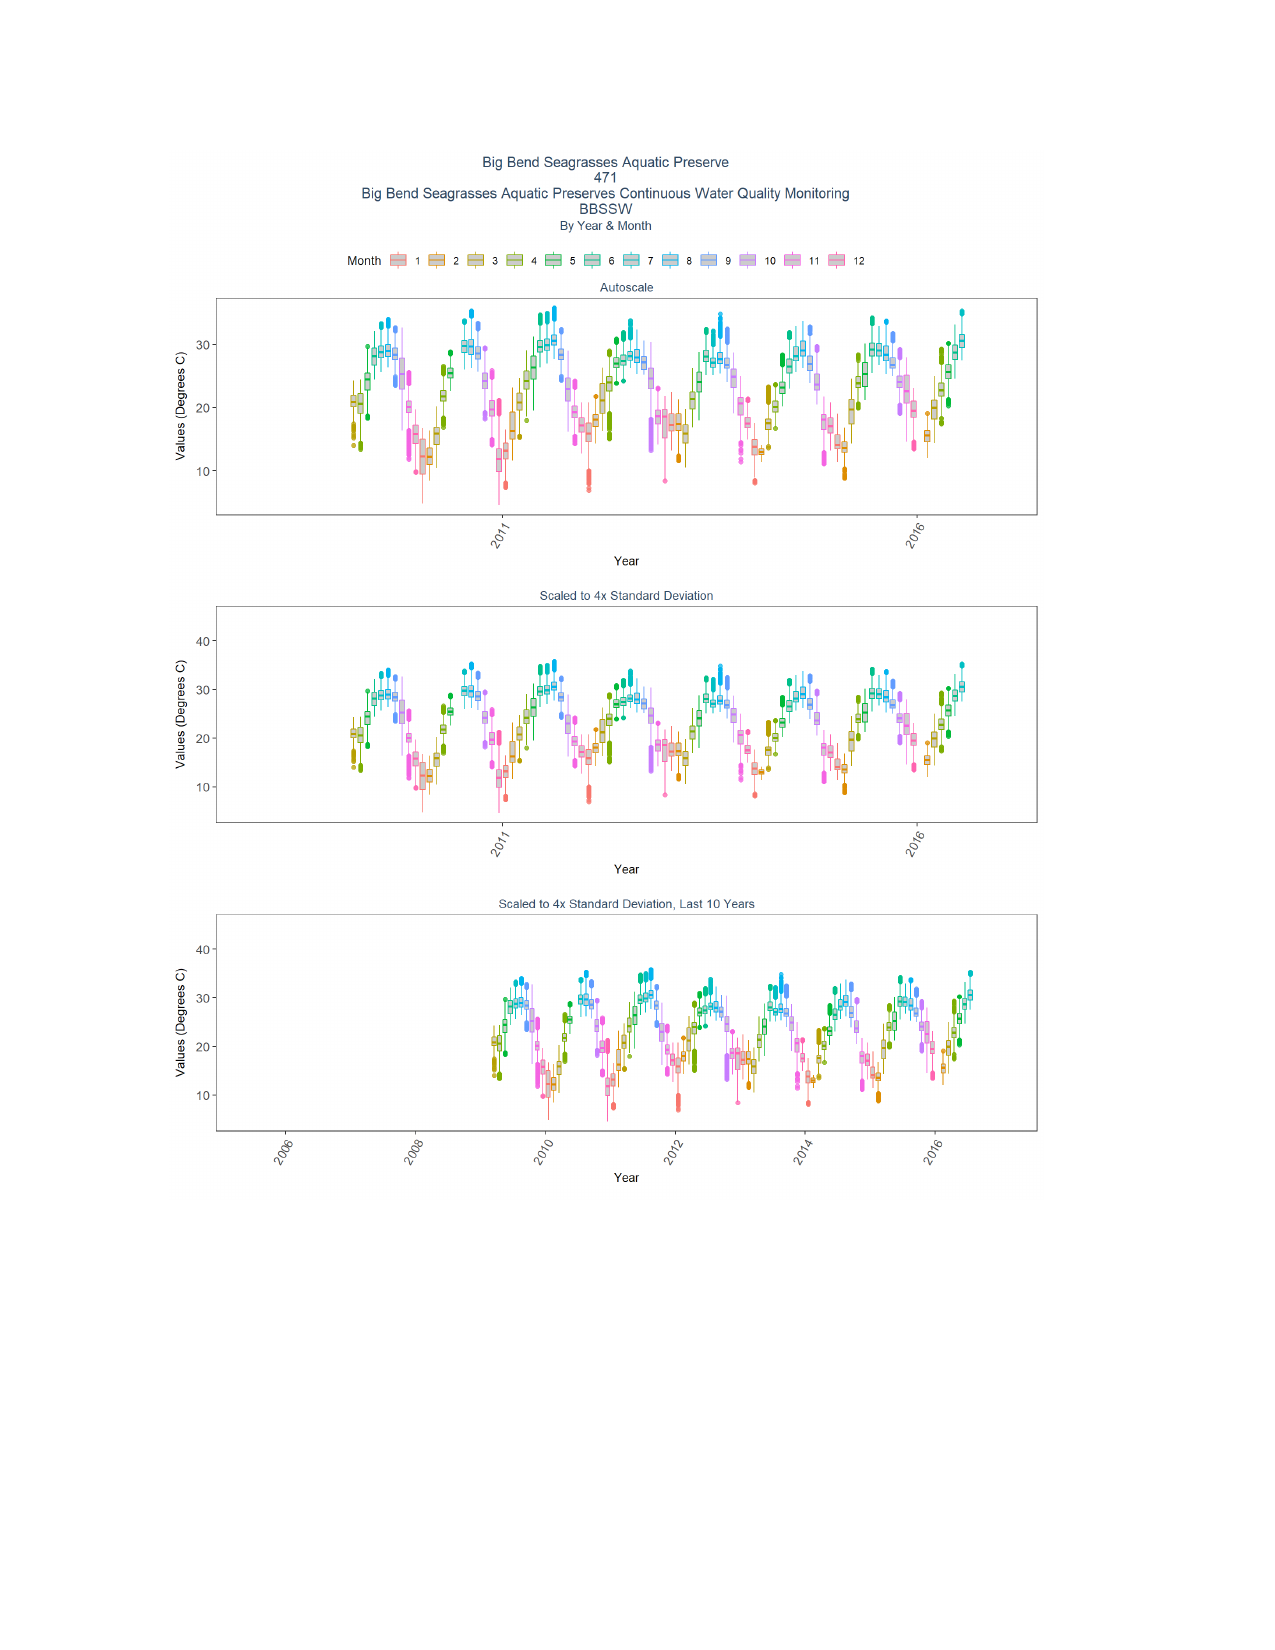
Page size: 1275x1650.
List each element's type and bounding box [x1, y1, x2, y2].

picture [168, 150, 1044, 1200]
